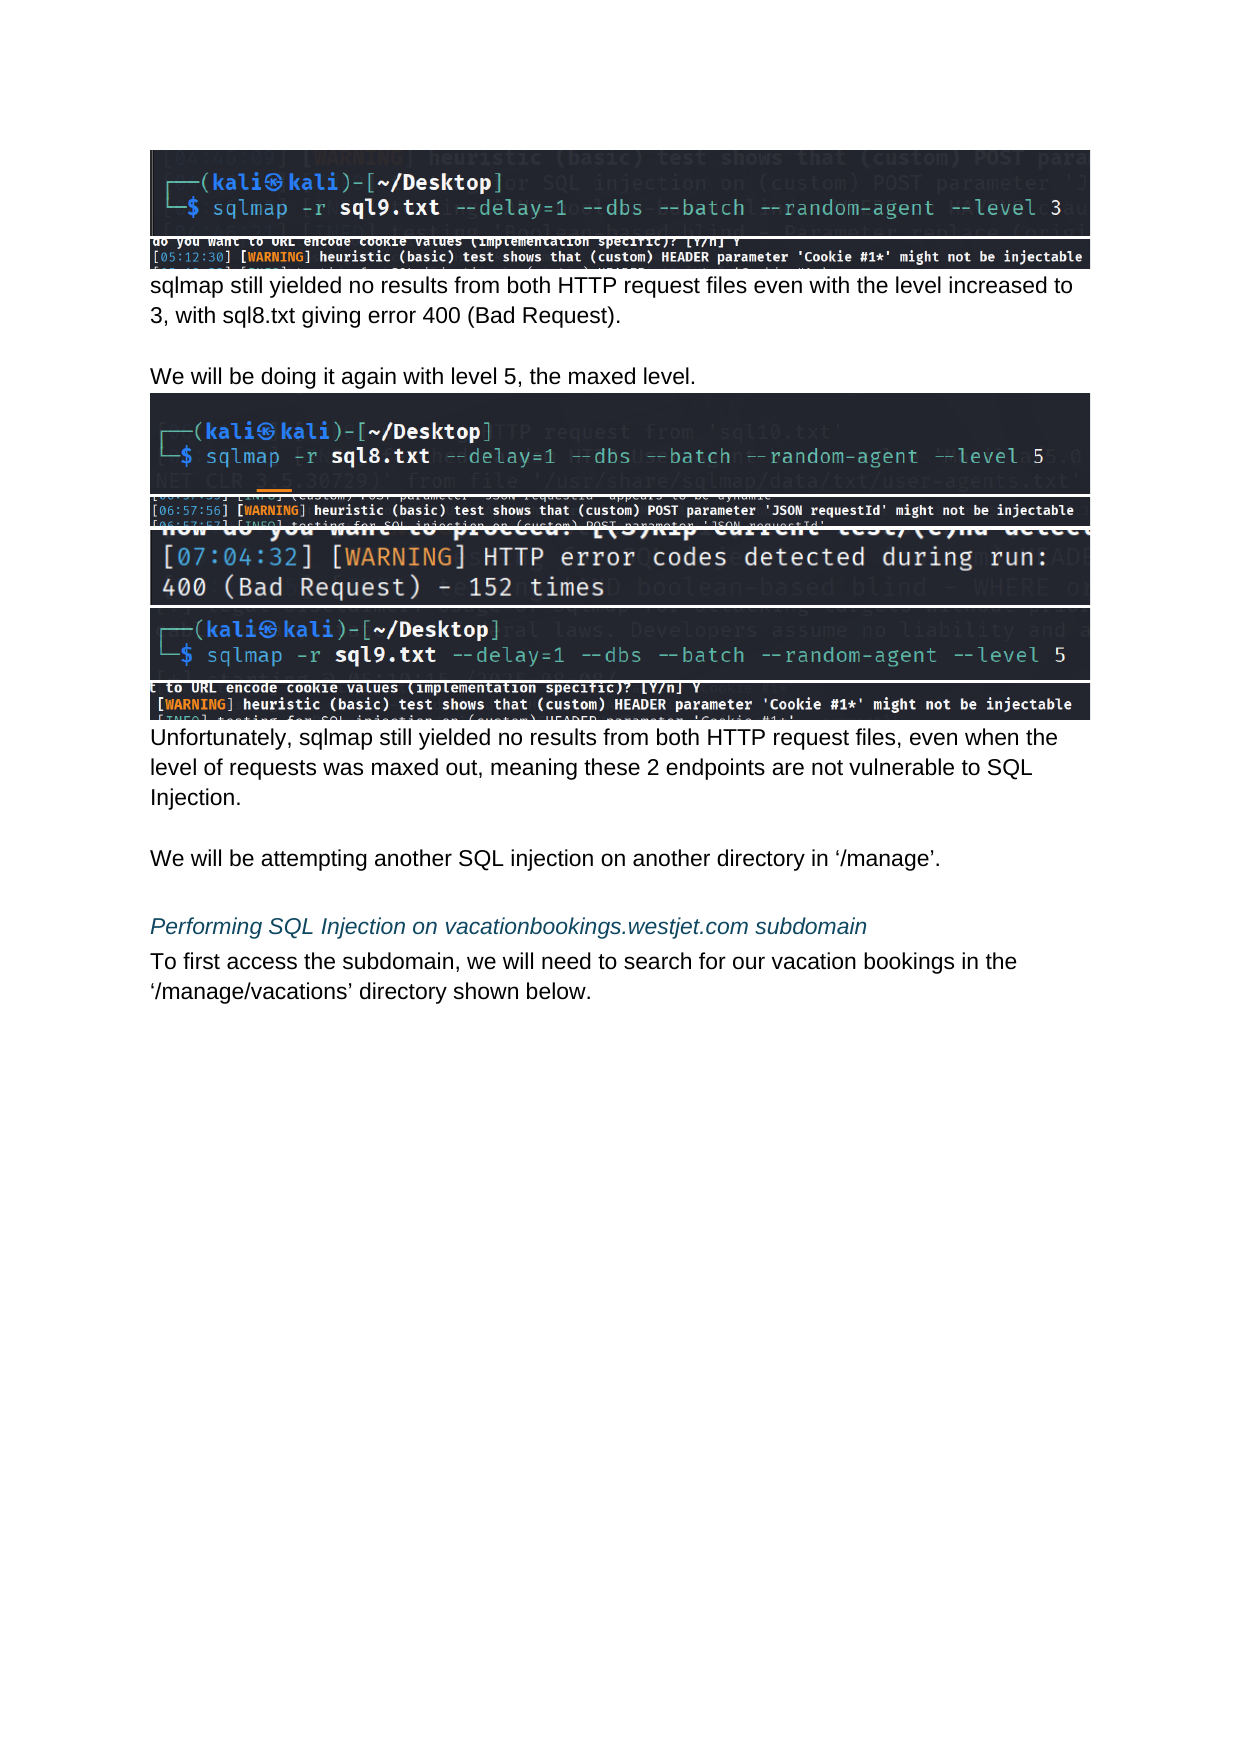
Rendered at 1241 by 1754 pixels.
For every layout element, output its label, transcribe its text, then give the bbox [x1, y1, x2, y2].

subtitle Performing SQL Injection on vacationbookings.westjet.com subdomain [150, 913, 1090, 940]
picture [150, 393, 1091, 494]
picture [150, 239, 1091, 269]
picture [150, 608, 1091, 680]
text Unfortunately, sqlmap still yielded no results from both HTTP request files, even when the level of requests was maxed out, meaning these 2 endpoints are not vulnerable to SQL Injection. [150, 724, 1090, 811]
text We will be doing it again with level 5, the maxed level. [150, 363, 1090, 389]
picture [150, 497, 1091, 526]
picture [150, 150, 1091, 236]
picture [150, 683, 1091, 720]
text We will be attempting another SQL injection on another directory in ‘/manage’. [150, 844, 1090, 871]
text To first access the subdomain, we will need to search for our vacation bookings in the ‘/manage/vacations’ directory shown below. [150, 948, 1090, 1004]
picture [150, 530, 1091, 605]
text sqlmap still yielded no results from both HTTP request files even with the level increased to 3, with sql8.txt giving error 400 (Bad Request). [150, 272, 1090, 329]
